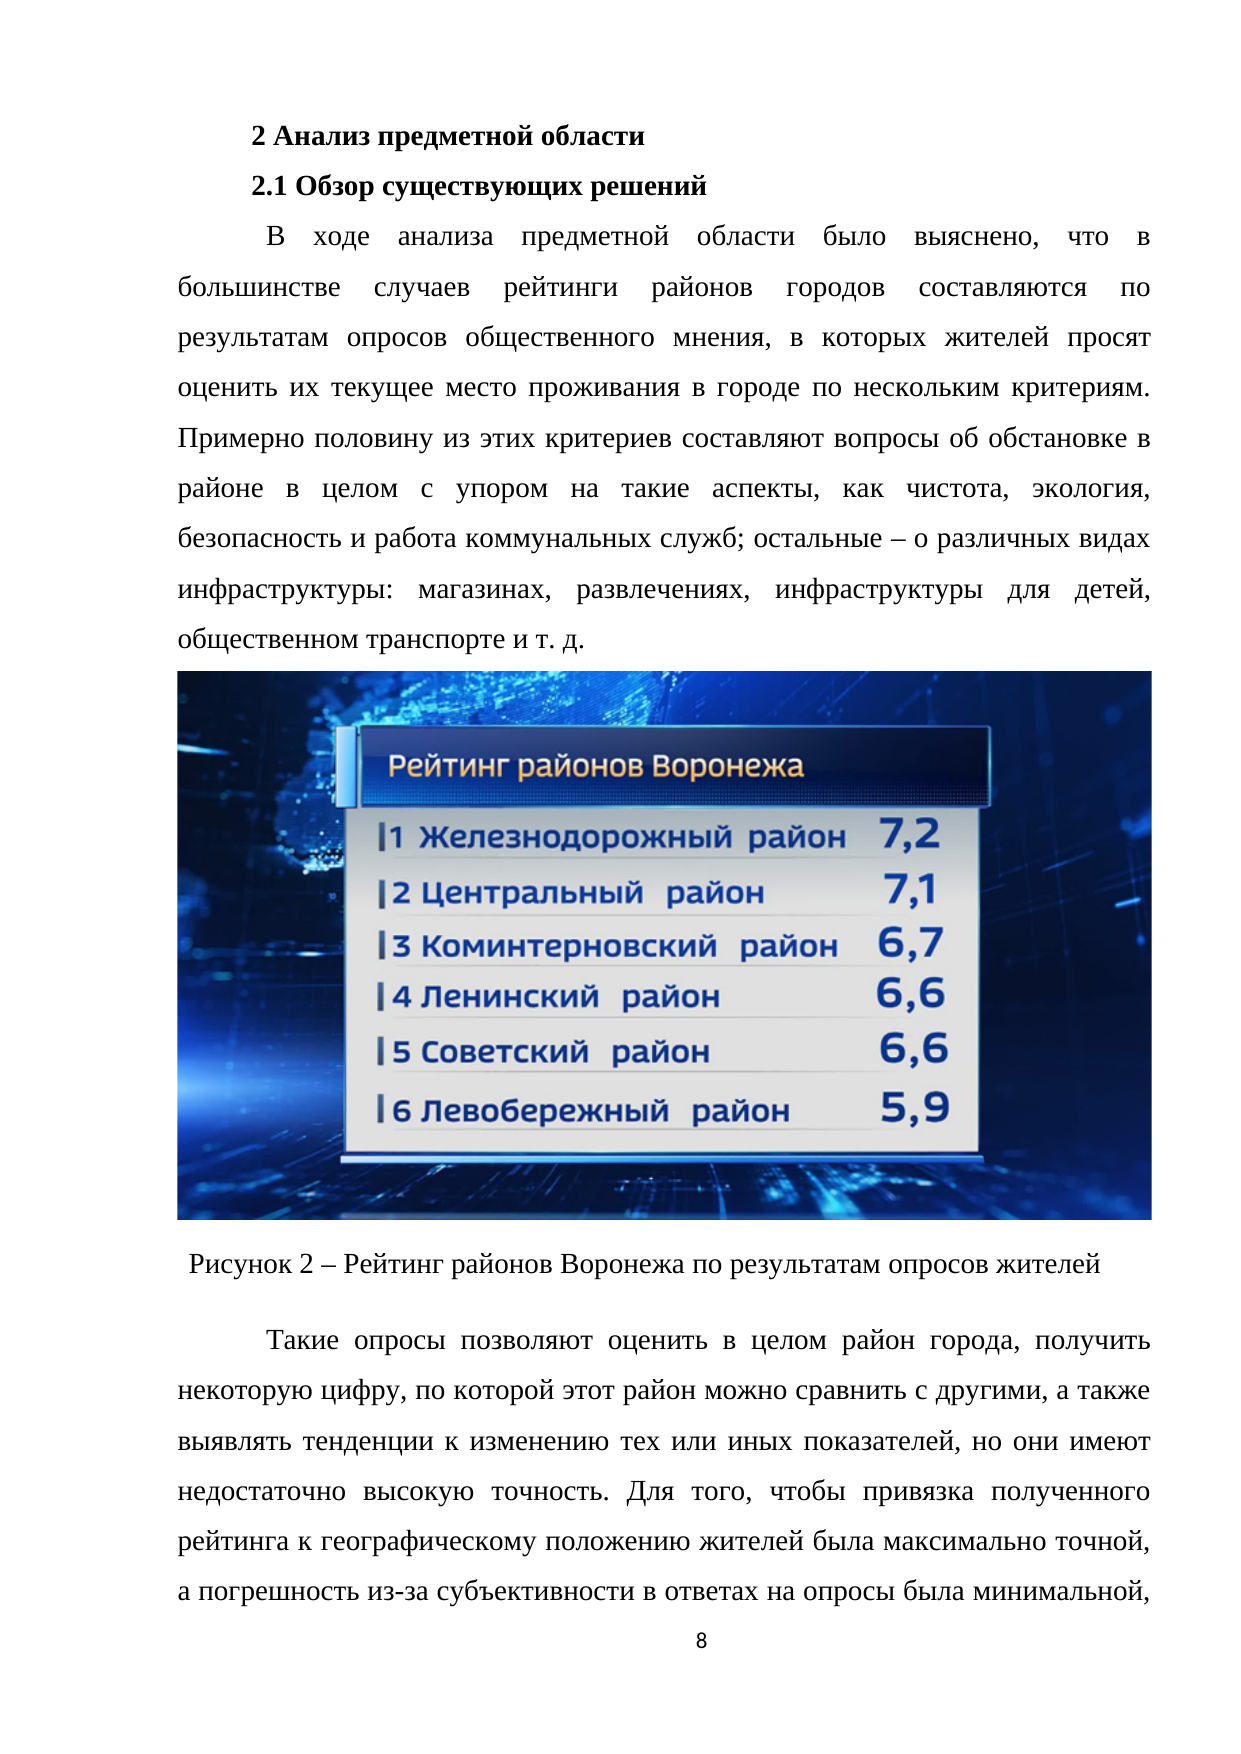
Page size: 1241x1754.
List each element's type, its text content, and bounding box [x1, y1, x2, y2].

text Анализ предметной области [177, 118, 1152, 152]
text Рейтинг районов Воронежа по результатам опросов жителей [177, 1247, 1152, 1280]
picture [177, 671, 1152, 1220]
text Обзор существующих решений [177, 168, 1152, 202]
text В ходе анализа предметной области было выяснено, что в большинстве случаев рейтинги районов городов составляются по результатам опросов общественного мнения, в которых жителей просят оценить их текущее место проживания в городе по нескольким критериям. Примерно половину из этих критериев составляют вопросы об обстановке в районе в целом с упором на такие аспекты, как чистота, экология, безопасность и работа коммунальных служб; остальные – о различных видах инфраструктуры: магазинах, развлечениях, инфраструктуры для детей, общественном транспорте и т. д. [177, 218, 1152, 654]
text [177, 1322, 1152, 1607]
